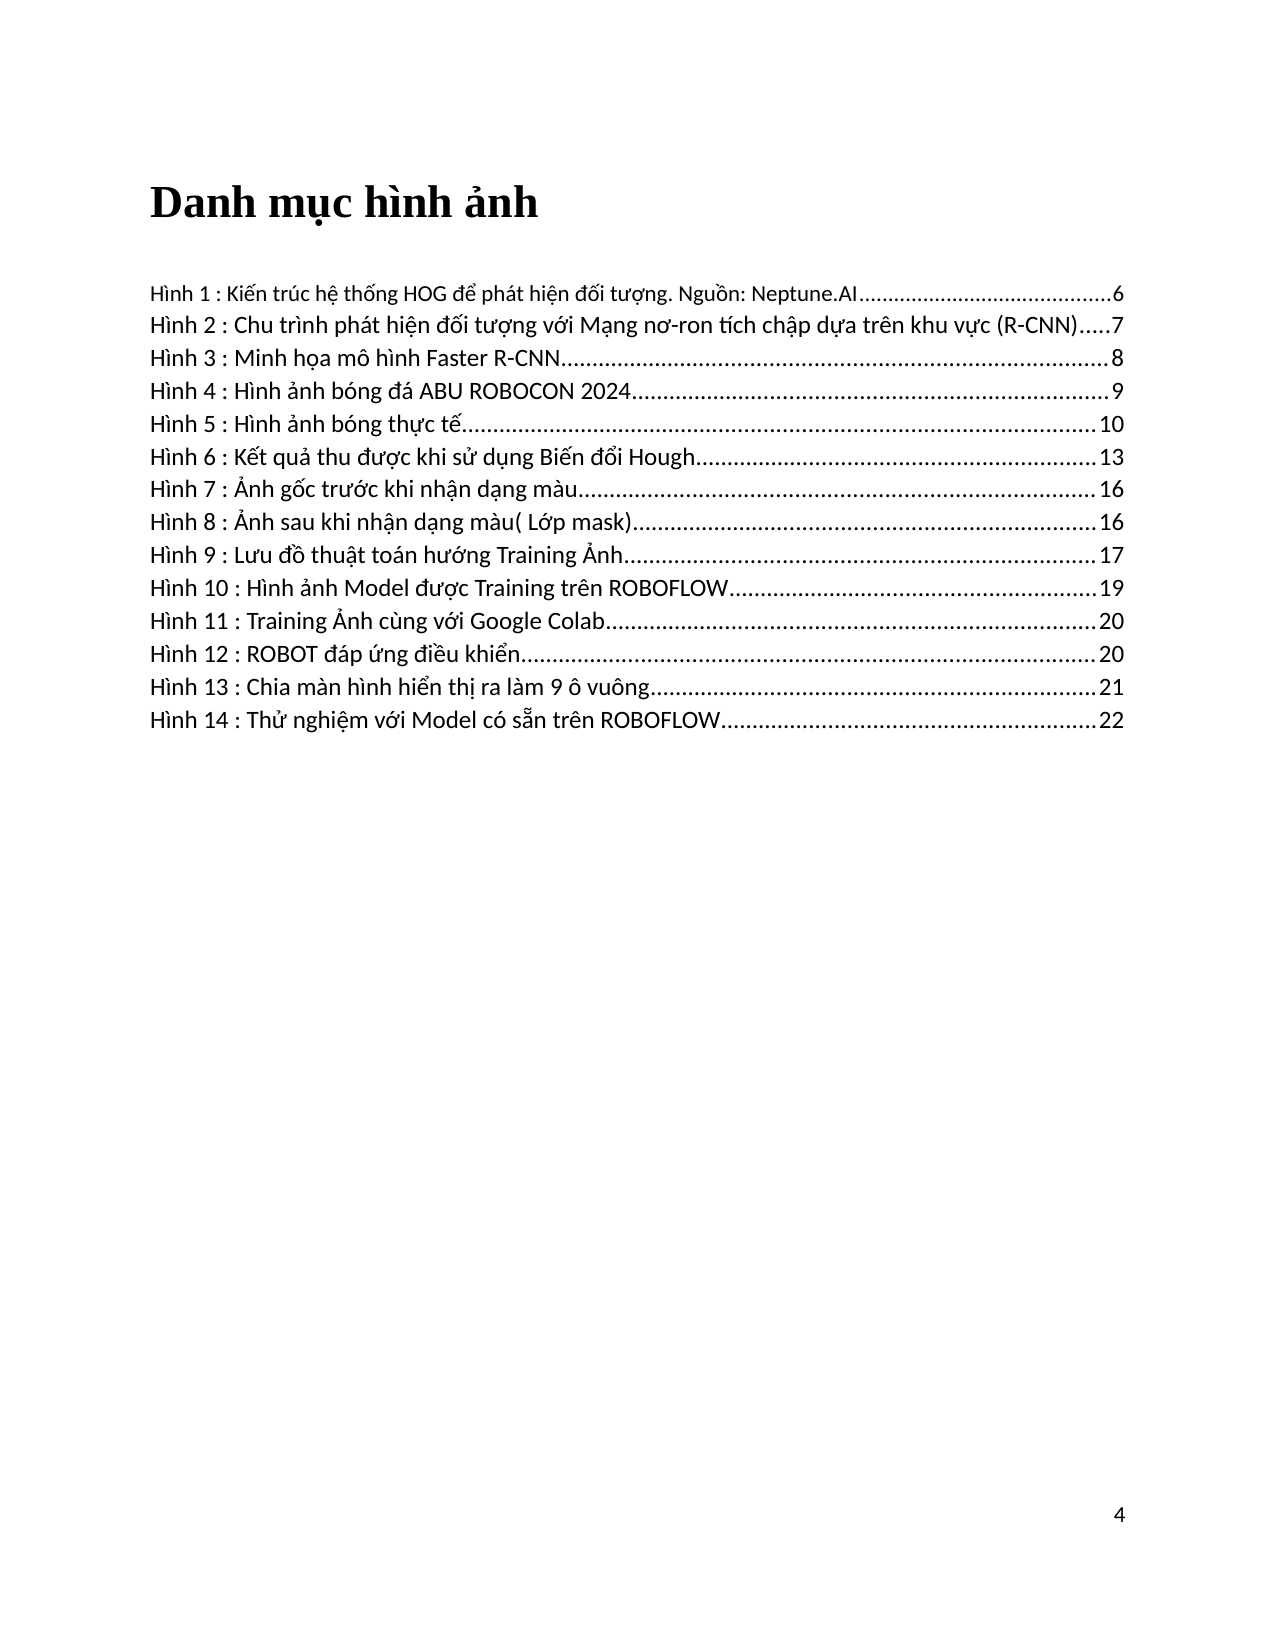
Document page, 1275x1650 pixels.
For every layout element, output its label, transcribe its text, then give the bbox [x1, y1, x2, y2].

text Hình 2 : Chu trình phát hiện đối tượng với Mạng nơ-ron tích chập dựa trên khu vực (R-CNN) 7 [150, 309, 1125, 339]
text Hình 6 : Kết quả thu được khi sử dụng Biến đổi Hough 13 [150, 441, 1125, 471]
text Hình 1 : Kiến trúc hệ thống HOG để phát hiện đối tượng. Nguồn: Neptune.AI 6 [150, 279, 1125, 307]
text Hình 8 : Ảnh sau khi nhận dạng màu( Lớp mask) 16 [150, 506, 1125, 537]
text Hình 11 : Training Ảnh cùng với Google Colab 20 [150, 605, 1125, 636]
text Hình 12 : ROBOT đáp ứng điều khiển 20 [150, 638, 1125, 669]
text Hình 14 : Thử nghiệm với Model có sẵn trên ROBOFLOW 22 [150, 704, 1125, 734]
text Hình 9 : Lưu đồ thuật toán hướng Training Ảnh 17 [150, 539, 1125, 570]
text Hình 4 : Hình ảnh bóng đá ABU ROBOCON 2024 9 [150, 375, 1125, 405]
text Hình 3 : Minh họa mô hình Faster R-CNN 8 [150, 342, 1125, 372]
text Hình 5 : Hình ảnh bóng thực tế 10 [150, 408, 1125, 438]
text Hình 13 : Chia màn hình hiển thị ra làm 9 ô vuông 21 [150, 671, 1125, 702]
subtitle Danh mục hình ảnh [150, 175, 1125, 228]
text Hình 10 : Hình ảnh Model được Training trên ROBOFLOW 19 [150, 572, 1125, 603]
text Hình 7 : Ảnh gốc trước khi nhận dạng màu 16 [150, 473, 1125, 504]
